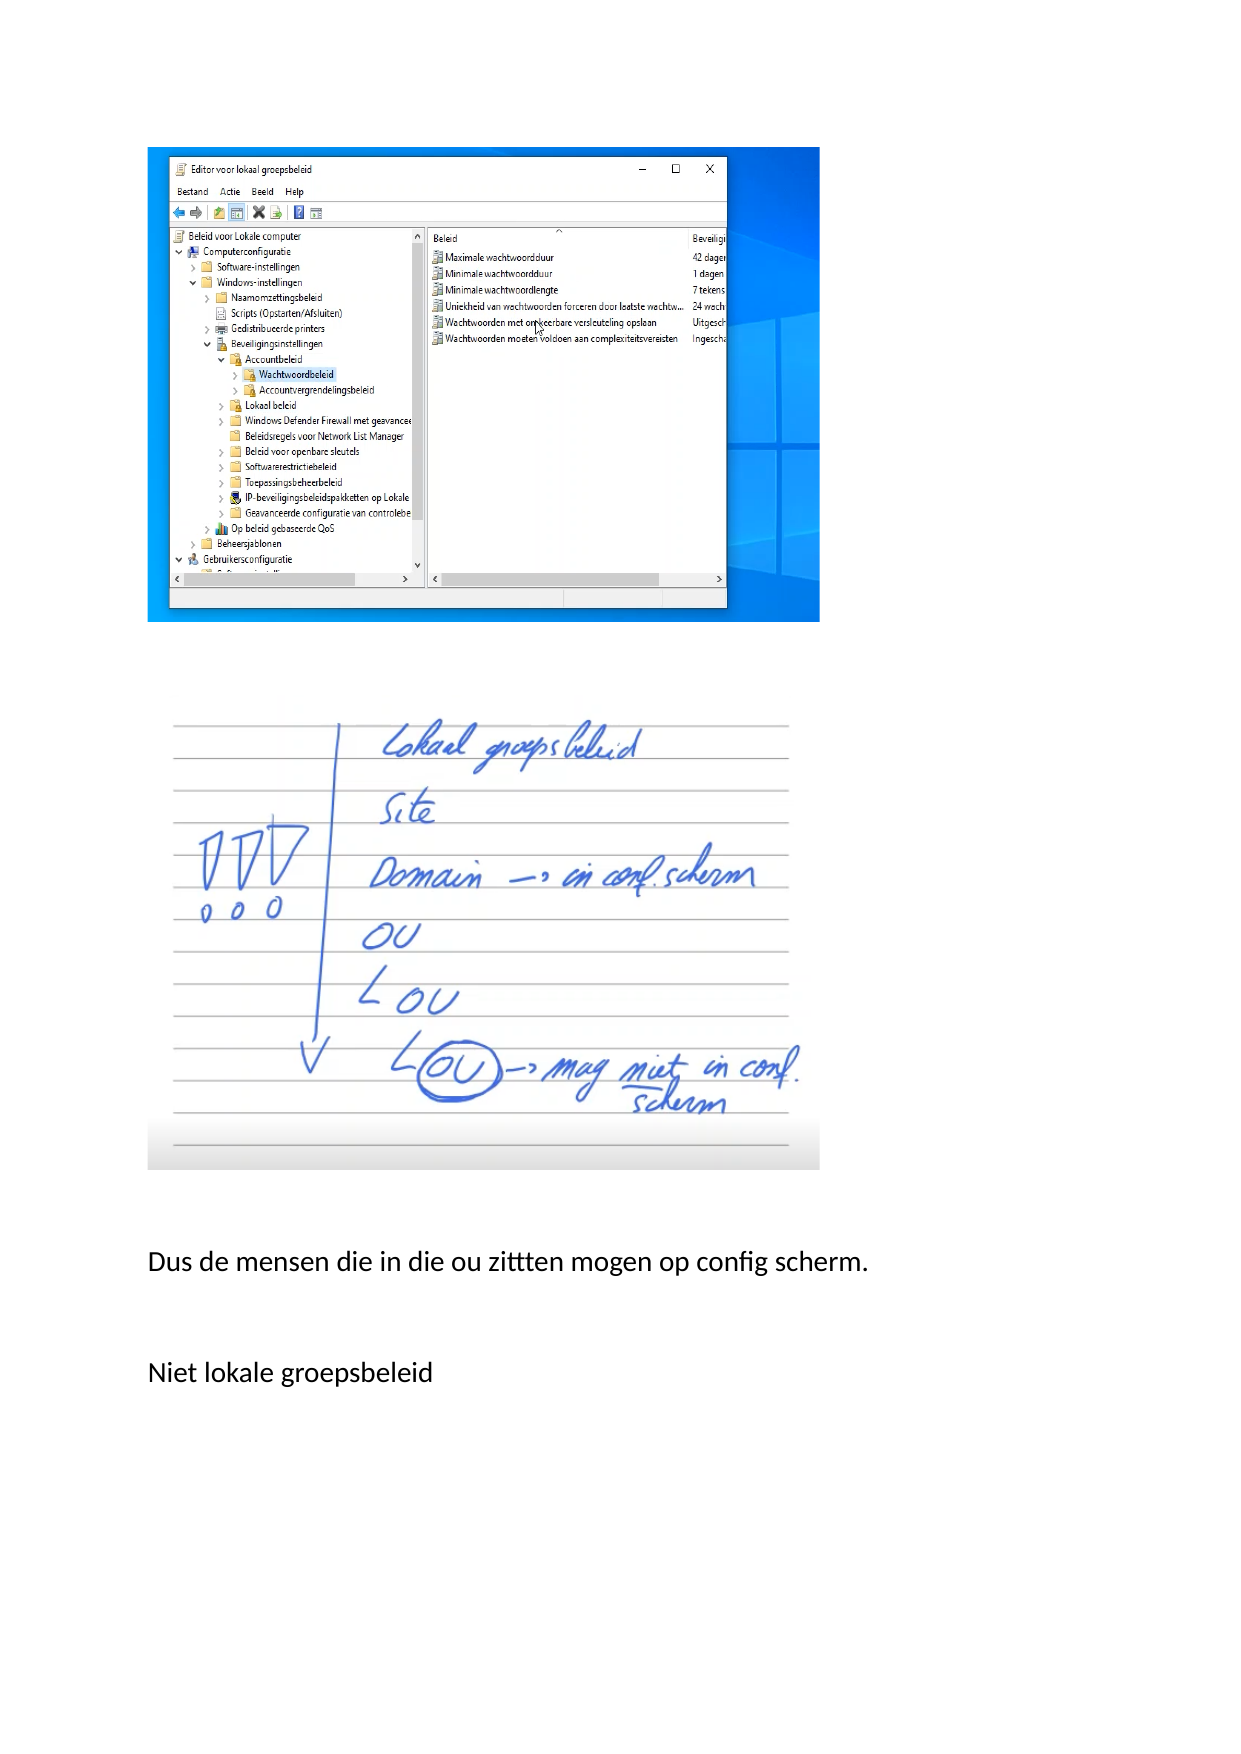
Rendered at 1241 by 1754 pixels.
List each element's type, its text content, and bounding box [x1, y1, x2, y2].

picture [147, 147, 820, 622]
picture [168, 611, 185, 620]
text Niet lokale groepsbeleid [148, 1354, 1093, 1389]
picture [147, 695, 820, 1170]
text Dus de mensen die in die ou zittten mogen op config scherm. [148, 1243, 1093, 1279]
